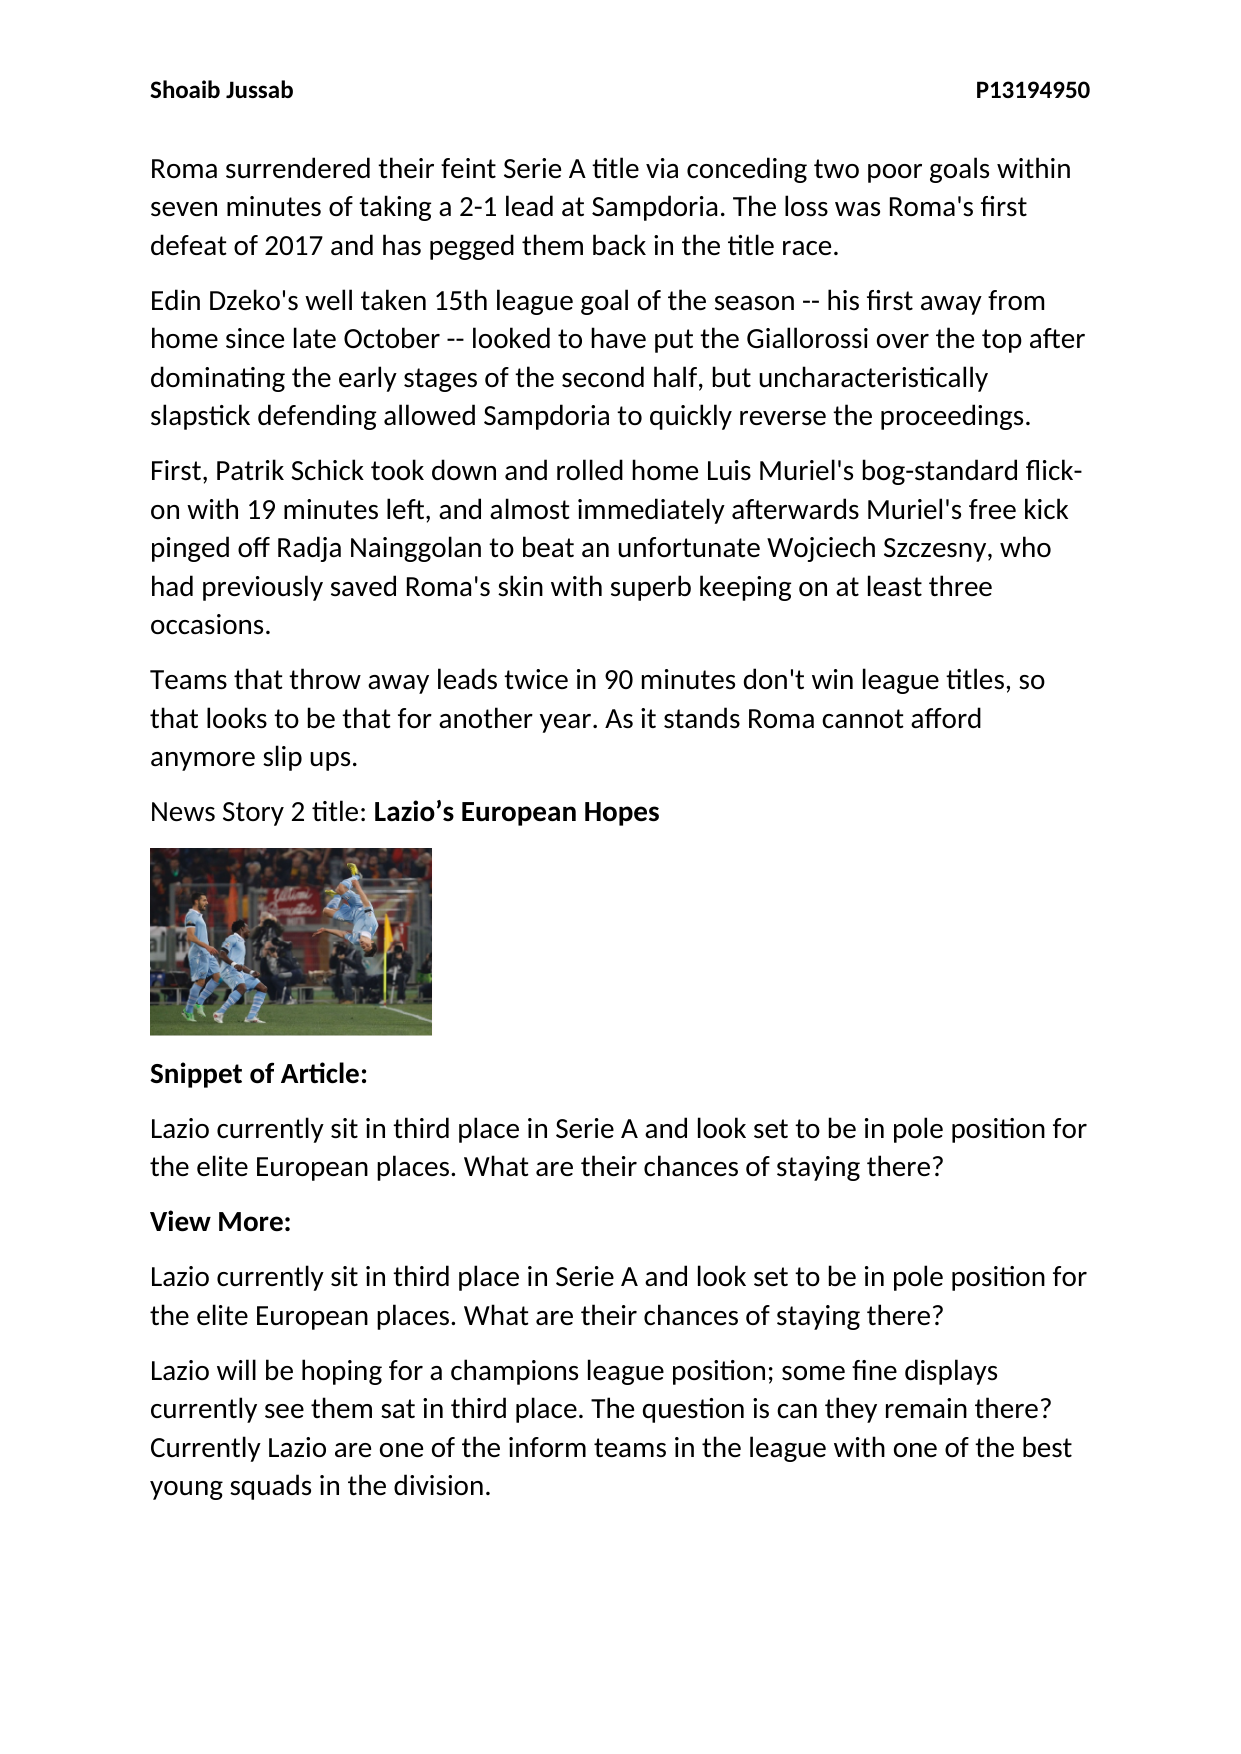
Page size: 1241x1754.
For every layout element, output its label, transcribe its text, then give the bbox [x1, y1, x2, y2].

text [150, 150, 1090, 262]
text First, Patrik Schick took down and rolled home Luis Muriel's bog-standard flick-on with 19 minutes left, and almost immediately afterwards Muriel's free kick pinged off Radja Nainggolan to beat an unfortunate Wojciech Szczesny, who had previously saved Roma's skin with superb keeping on at least three occasions. [150, 452, 1090, 642]
text Lazio currently sit in third place in Serie A and look set to be in pole position for the elite European places. What are their chances of staying there? [150, 1110, 1090, 1184]
text Teams that throw away leads twice in 90 minutes don't win league titles, so that looks to be that for another year. As it stands Roma cannot afford anymore slip ups. [150, 661, 1090, 774]
text Edin Dzeko's well taken 15th league goal of the season -- his first away from home since late October -- looked to have put the Giallorossi over the top after dominating the early stages of the second half, but uncharacteristically slapstick defending allowed Sampdoria to quickly reverse the proceedings. [150, 282, 1090, 433]
text Lazio will be hoping for a champions league position; some fine displays currently see them sat in third place. The question is can they remain there? Currently Lazio are one of the inform teams in the league with one of the best young squads in the division. [150, 1352, 1090, 1503]
text Lazio currently sit in third place in Serie A and look set to be in pole position for the elite European places. What are their chances of staying there? [150, 1258, 1090, 1332]
text View More: [150, 1203, 1090, 1239]
text News Story 2 title: Lazio’s European Hopes [150, 793, 1090, 829]
picture [150, 848, 434, 1036]
text Snippet of Article: [150, 1055, 1090, 1090]
